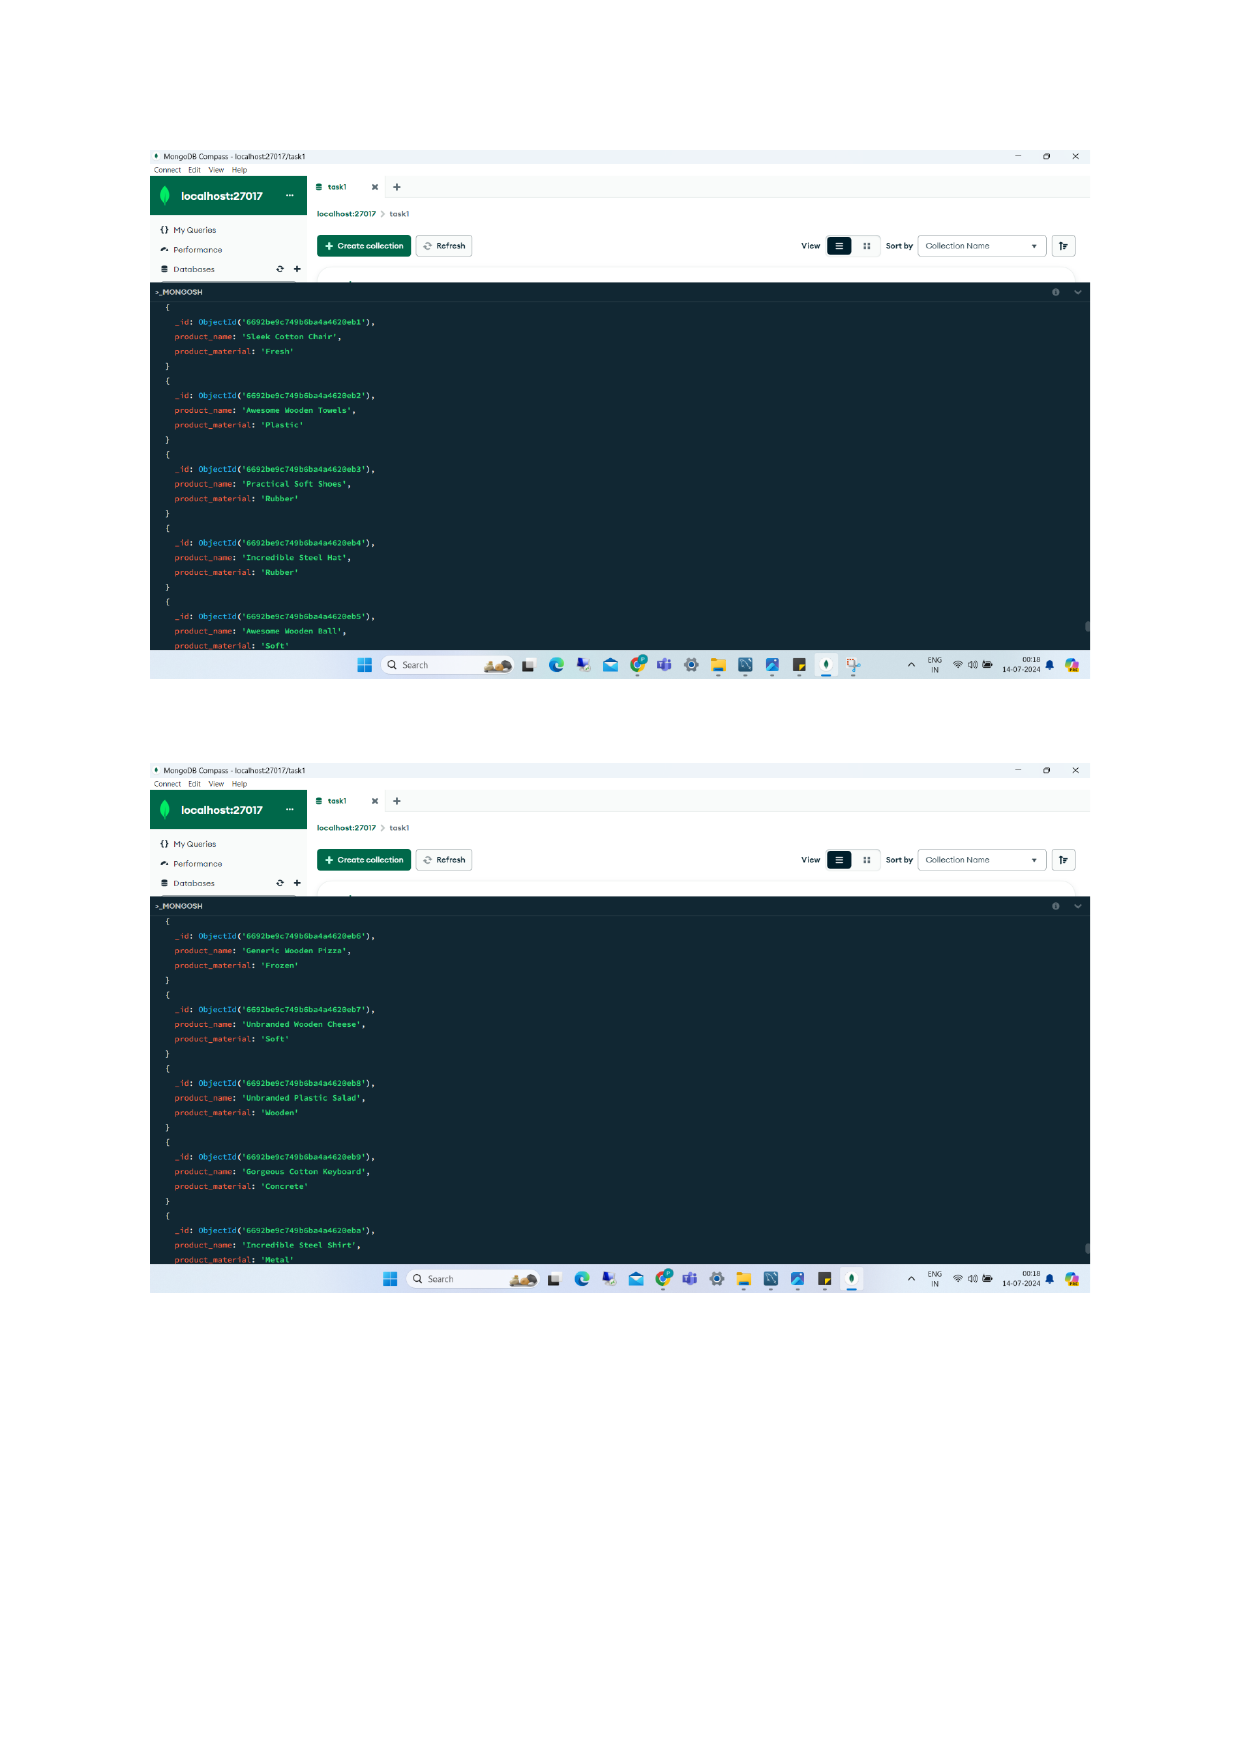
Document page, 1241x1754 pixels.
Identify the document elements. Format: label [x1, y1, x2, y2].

picture [150, 763, 1091, 1293]
picture [150, 150, 1091, 679]
